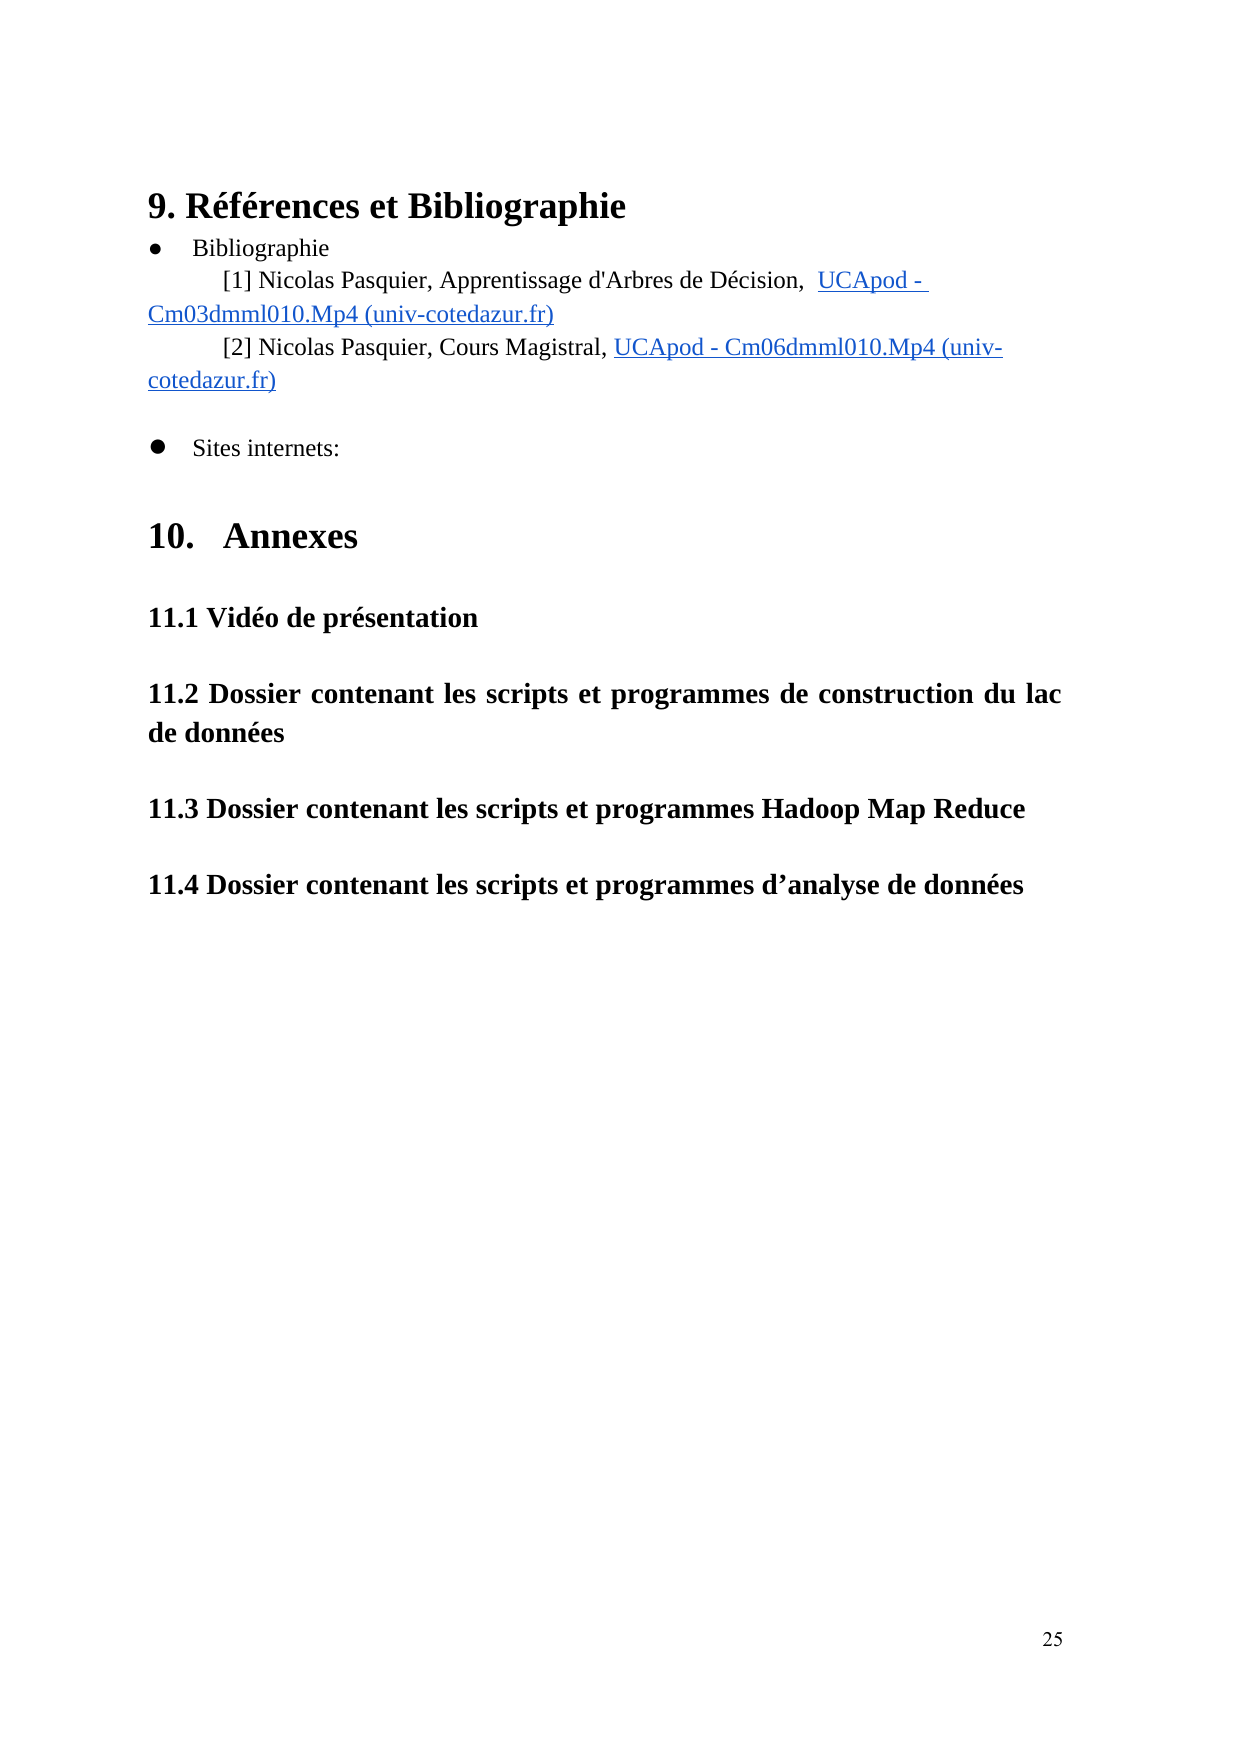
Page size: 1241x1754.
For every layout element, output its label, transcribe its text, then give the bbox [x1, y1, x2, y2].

subtitle 11.2 Dossier contenant les scripts et programmes de construction du lac de données [148, 677, 1063, 749]
subtitle 11.1 Vidéo de présentation [148, 601, 1063, 634]
subtitle 11.4 Dossier contenant les scripts et programmes d’analyse de données [148, 867, 1063, 901]
subtitle Références et Bibliographie [148, 183, 1063, 226]
text [2] Nicolas Pasquier, Cours Magistral, UCApod - Cm06dmml010.Mp4 (univ-cotedazur.fr) [148, 332, 1063, 393]
subtitle 11.3 Dossier contenant les scripts et programmes Hadoop Map Reduce [148, 791, 1063, 825]
list Sites internets: [148, 425, 1063, 464]
subtitle Annexes [148, 513, 1063, 557]
text [1] Nicolas Pasquier, Apprentissage d'Arbres de Décision, UCApod - Cm03dmml010.Mp4 (univ-cotedazur.fr) [148, 266, 1063, 327]
list Bibliographie [148, 233, 1063, 261]
